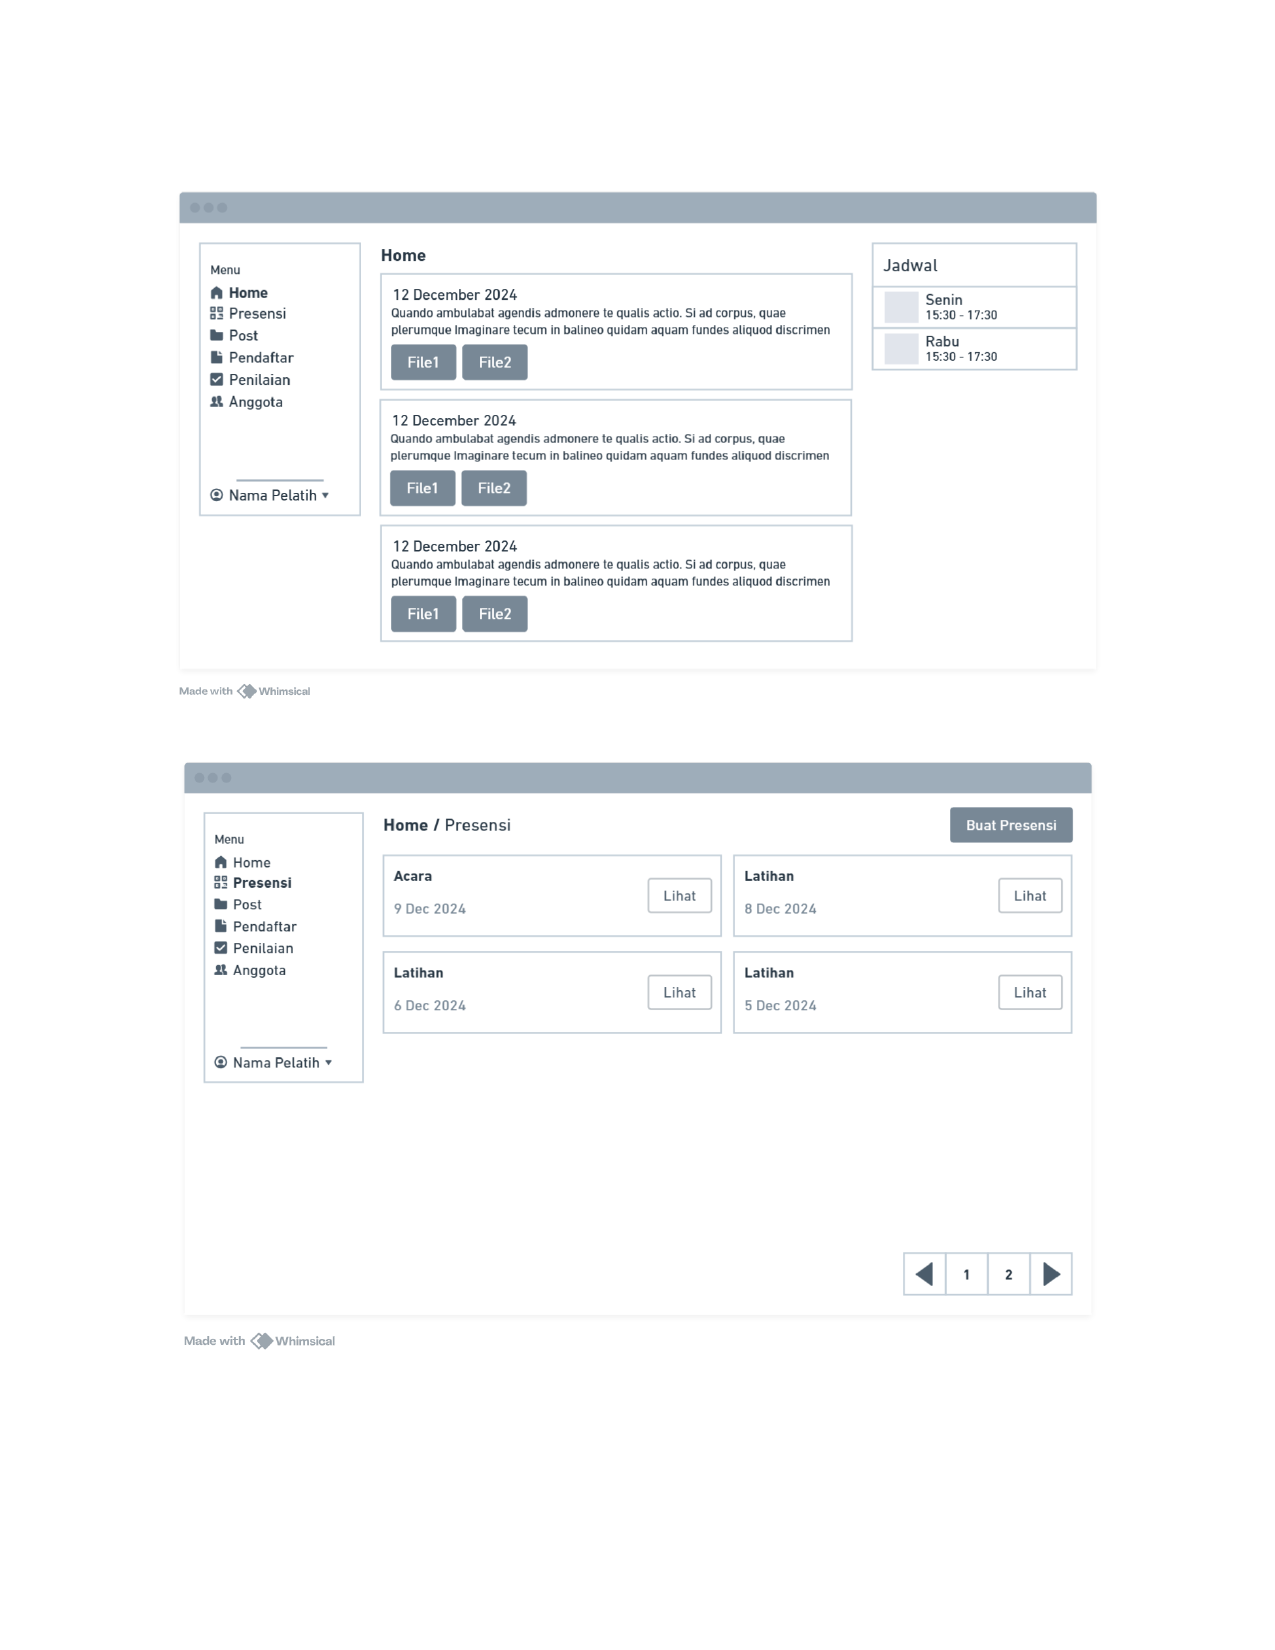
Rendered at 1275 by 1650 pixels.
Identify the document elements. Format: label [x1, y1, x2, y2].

picture [150, 715, 1125, 1366]
picture [150, 150, 1125, 713]
